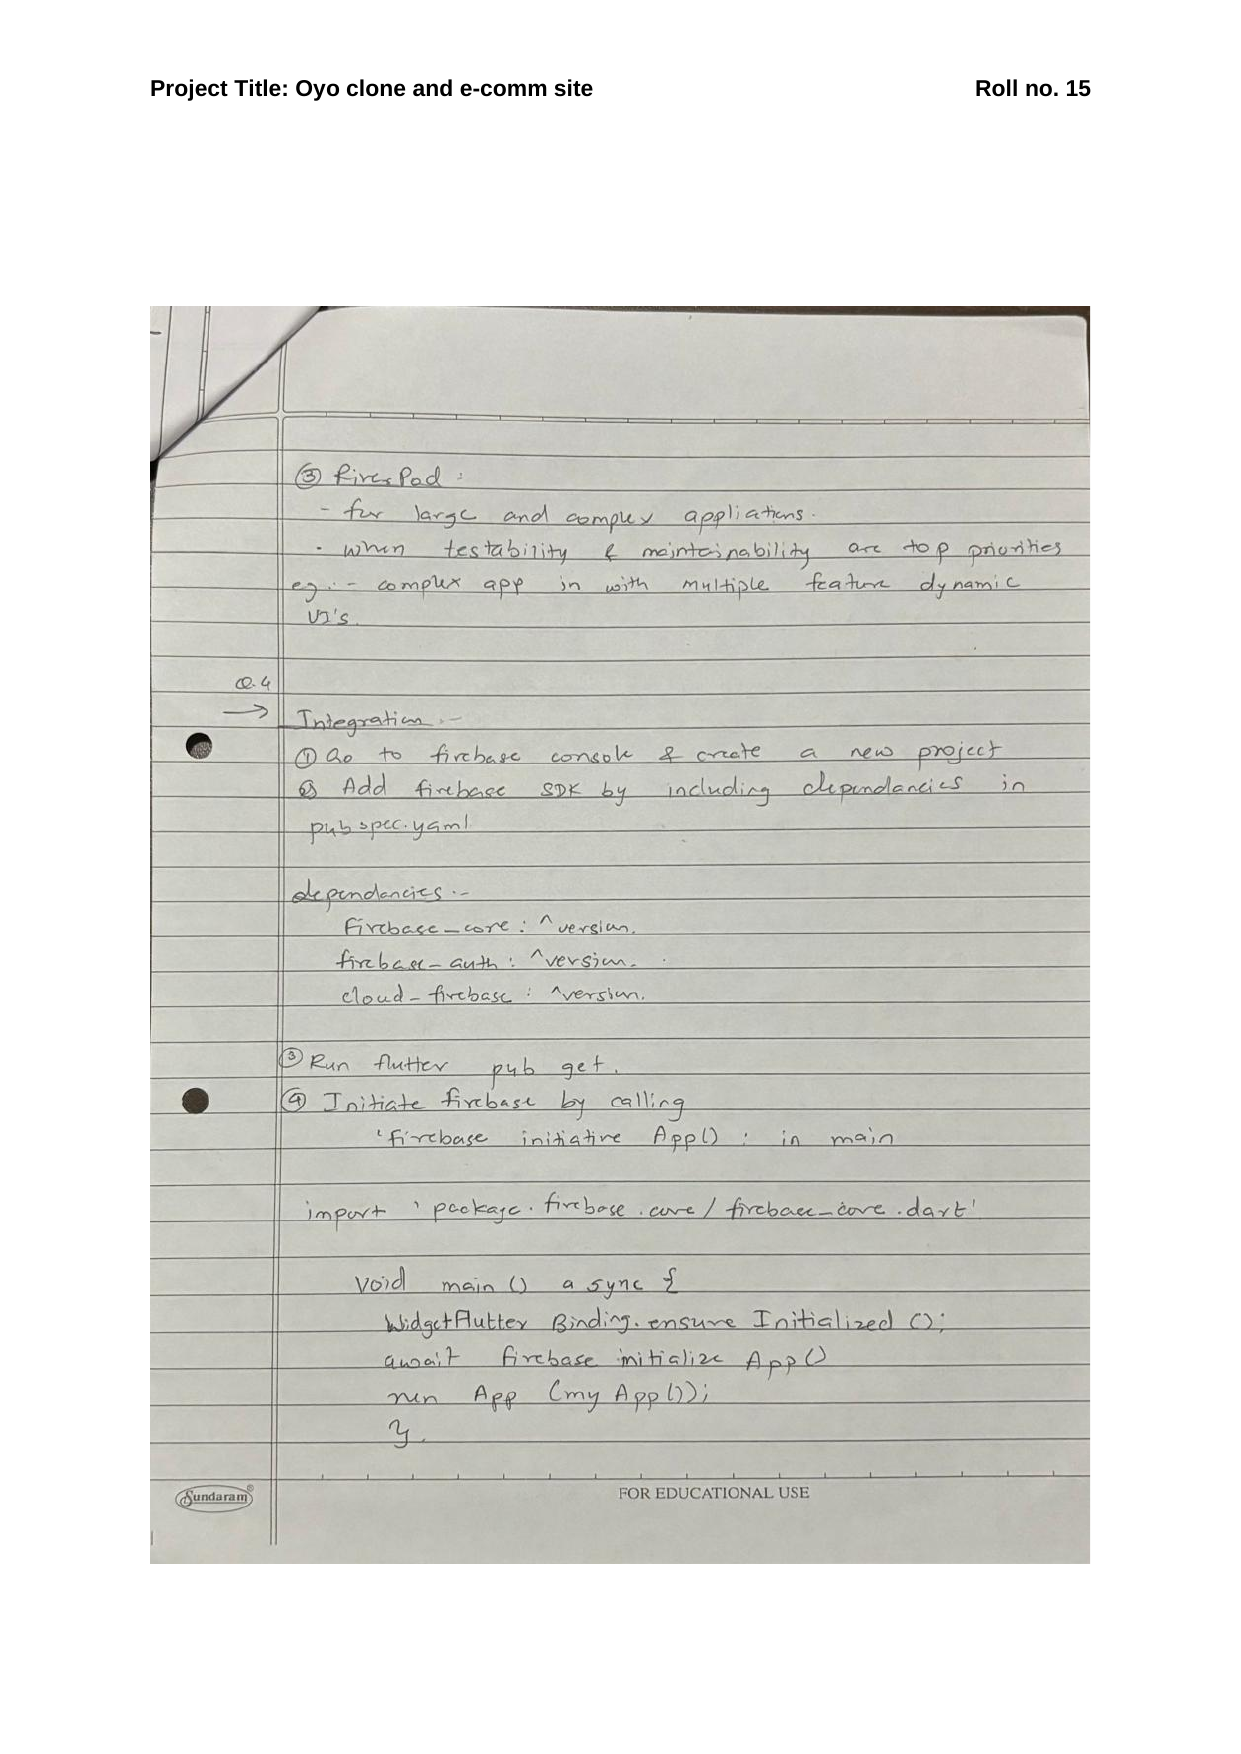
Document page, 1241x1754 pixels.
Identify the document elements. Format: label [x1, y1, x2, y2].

picture [150, 306, 1091, 1564]
